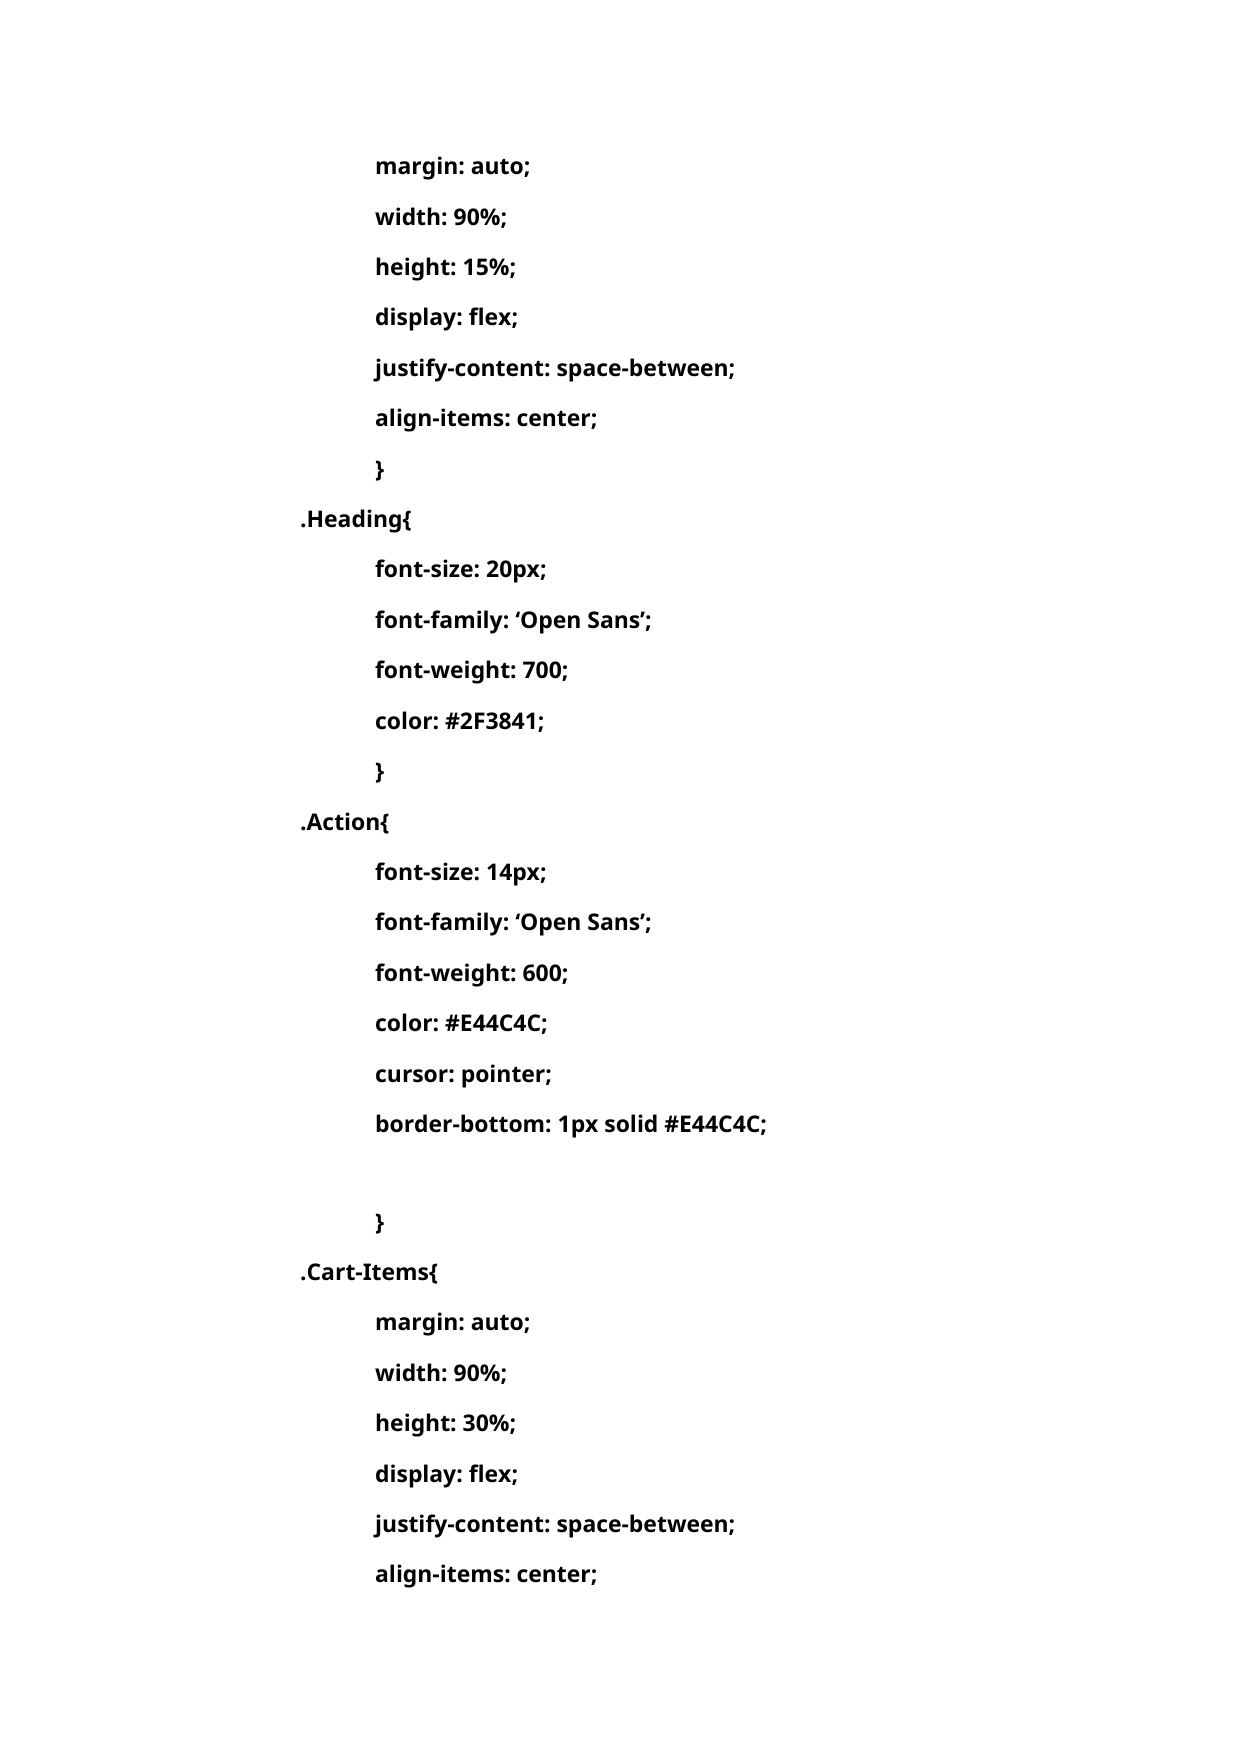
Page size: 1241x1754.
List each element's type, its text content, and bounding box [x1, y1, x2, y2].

text font-weight: 700; [150, 654, 1090, 685]
text justify-content: space-between; [150, 352, 1090, 383]
text } [150, 1206, 1090, 1237]
text font-family: ‘Open Sans’; [150, 604, 1090, 635]
text justify-content: space-between; [150, 1508, 1090, 1539]
text align-items: center; [150, 1558, 1090, 1590]
text margin: auto; [150, 1306, 1090, 1338]
text font-weight: 600; [150, 957, 1090, 988]
text .Heading{ [150, 503, 1090, 534]
text color: #2F3841; [150, 704, 1090, 736]
text } [150, 452, 1090, 484]
text border-bottom: 1px solid #E44C4C; [150, 1108, 1090, 1139]
text font-size: 14px; [150, 856, 1090, 887]
text height: 15%; [150, 251, 1090, 282]
text align-items: center; [150, 402, 1090, 433]
text .Action{ [150, 805, 1090, 837]
text display: flex; [150, 1458, 1090, 1489]
text cursor: pointer; [150, 1057, 1090, 1089]
text margin: auto; [150, 150, 1090, 181]
text font-family: ‘Open Sans’; [150, 906, 1090, 937]
text font-size: 20px; [150, 553, 1090, 584]
text display: flex; [150, 301, 1090, 332]
text color: #E44C4C; [150, 1007, 1090, 1038]
text height: 30%; [150, 1407, 1090, 1438]
text width: 90%; [150, 200, 1090, 232]
text .Cart-Items{ [150, 1256, 1090, 1287]
text width: 90%; [150, 1357, 1090, 1388]
text } [150, 755, 1090, 786]
